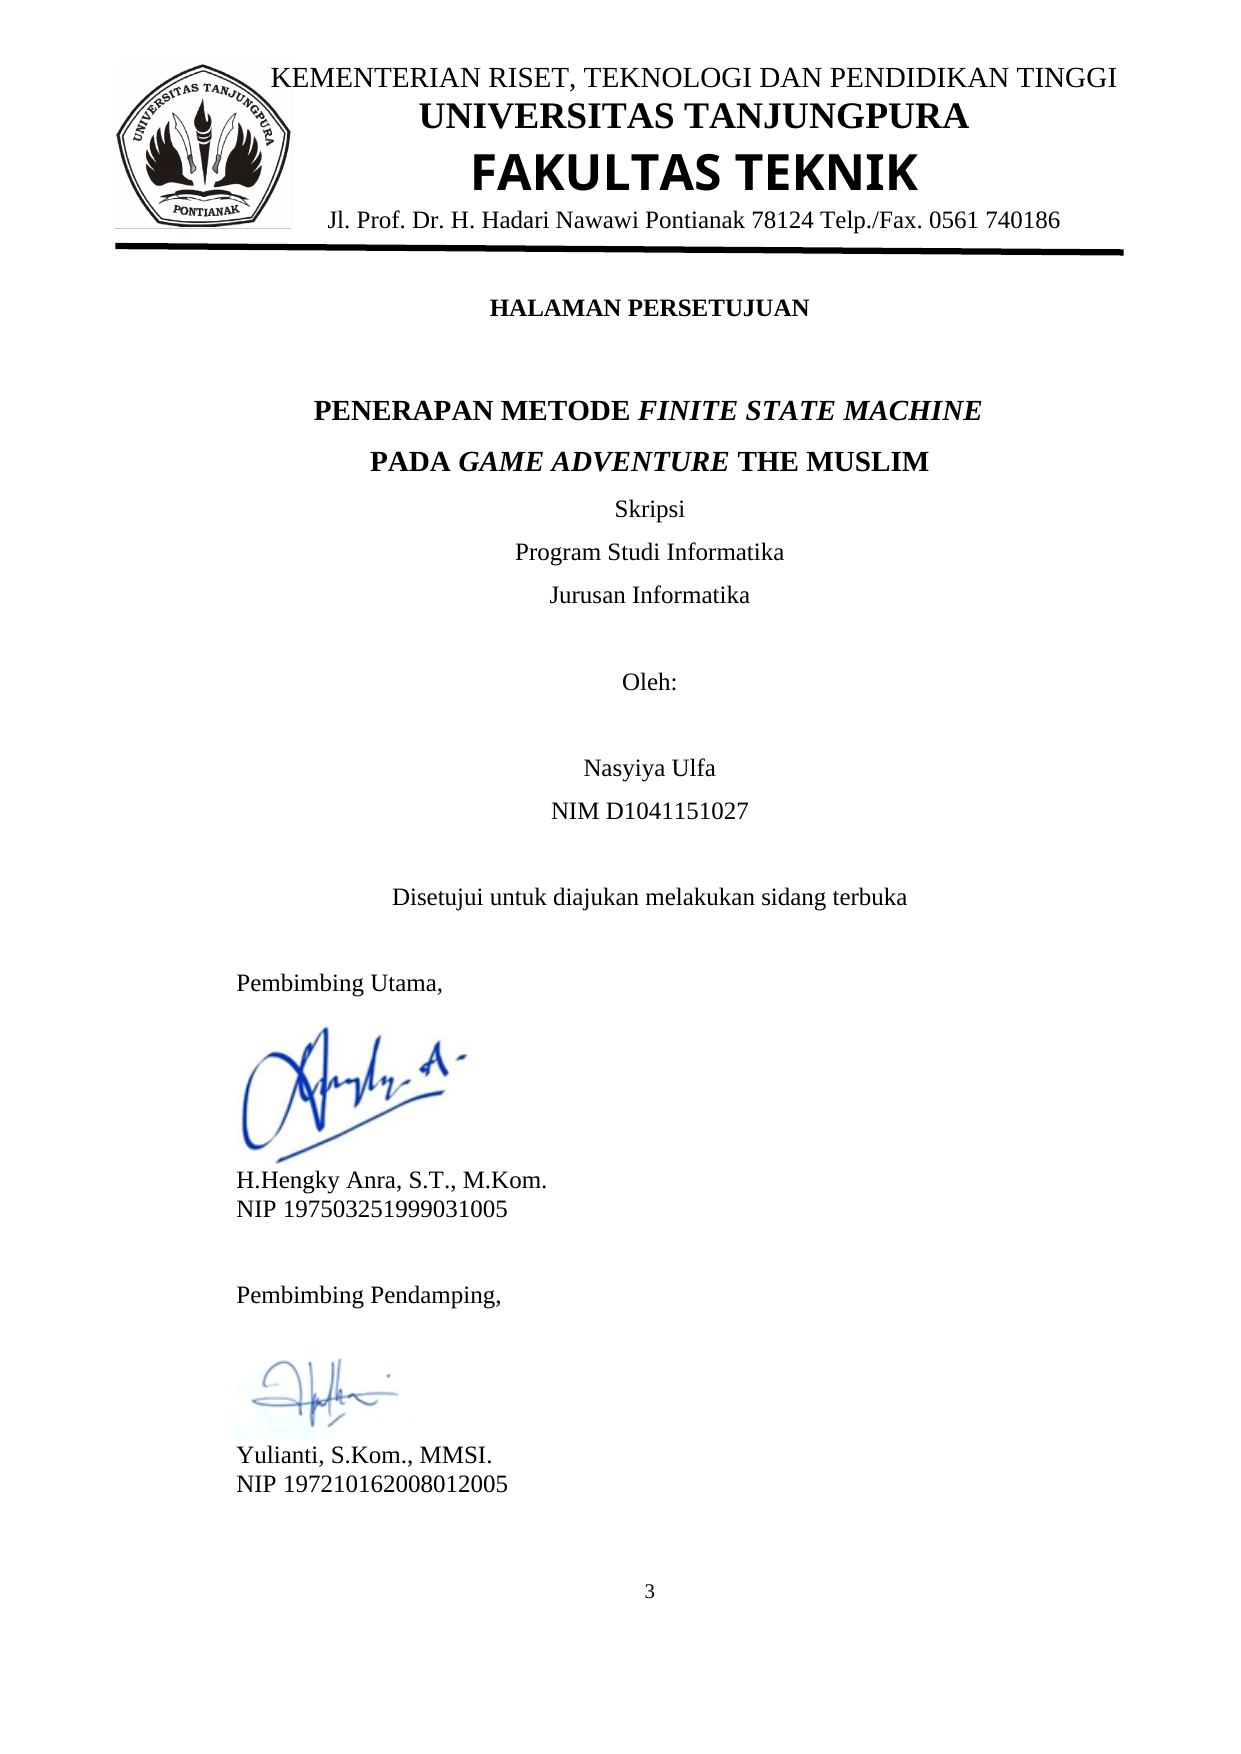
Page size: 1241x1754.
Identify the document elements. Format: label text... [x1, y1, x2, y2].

subtitle HALAMAN PERSETUJUAN [236, 293, 1063, 321]
text Yulianti, S.Kom., MMSI. [236, 1441, 1063, 1469]
text Pembimbing Utama, [236, 968, 1063, 997]
text Skripsi [236, 494, 1063, 523]
text PADA GAME ADVENTURE THE MUSLIM [236, 444, 1063, 477]
text Oleh: [236, 667, 1063, 695]
text Nasyiya Ulfa [236, 753, 1063, 782]
picture [236, 1337, 412, 1441]
text NIP 197503251999031005 [236, 1194, 1063, 1222]
picture [114, 62, 292, 229]
picture [236, 1026, 473, 1165]
text Jurusan Informatika [236, 580, 1063, 609]
text Program Studi Informatika [236, 537, 1063, 566]
text PENERAPAN METODE FINITE STATE MACHINE [236, 393, 1063, 427]
text H.Hengky Anra, S.T., M.Kom. [236, 1165, 1063, 1194]
text Pembimbing Pendamping, [236, 1280, 1063, 1309]
text NIP 197210162008012005 [236, 1469, 1063, 1498]
text Disetujui untuk diajukan melakukan sidang terbuka [236, 882, 1063, 911]
text NIM D1041151027 [236, 796, 1063, 825]
